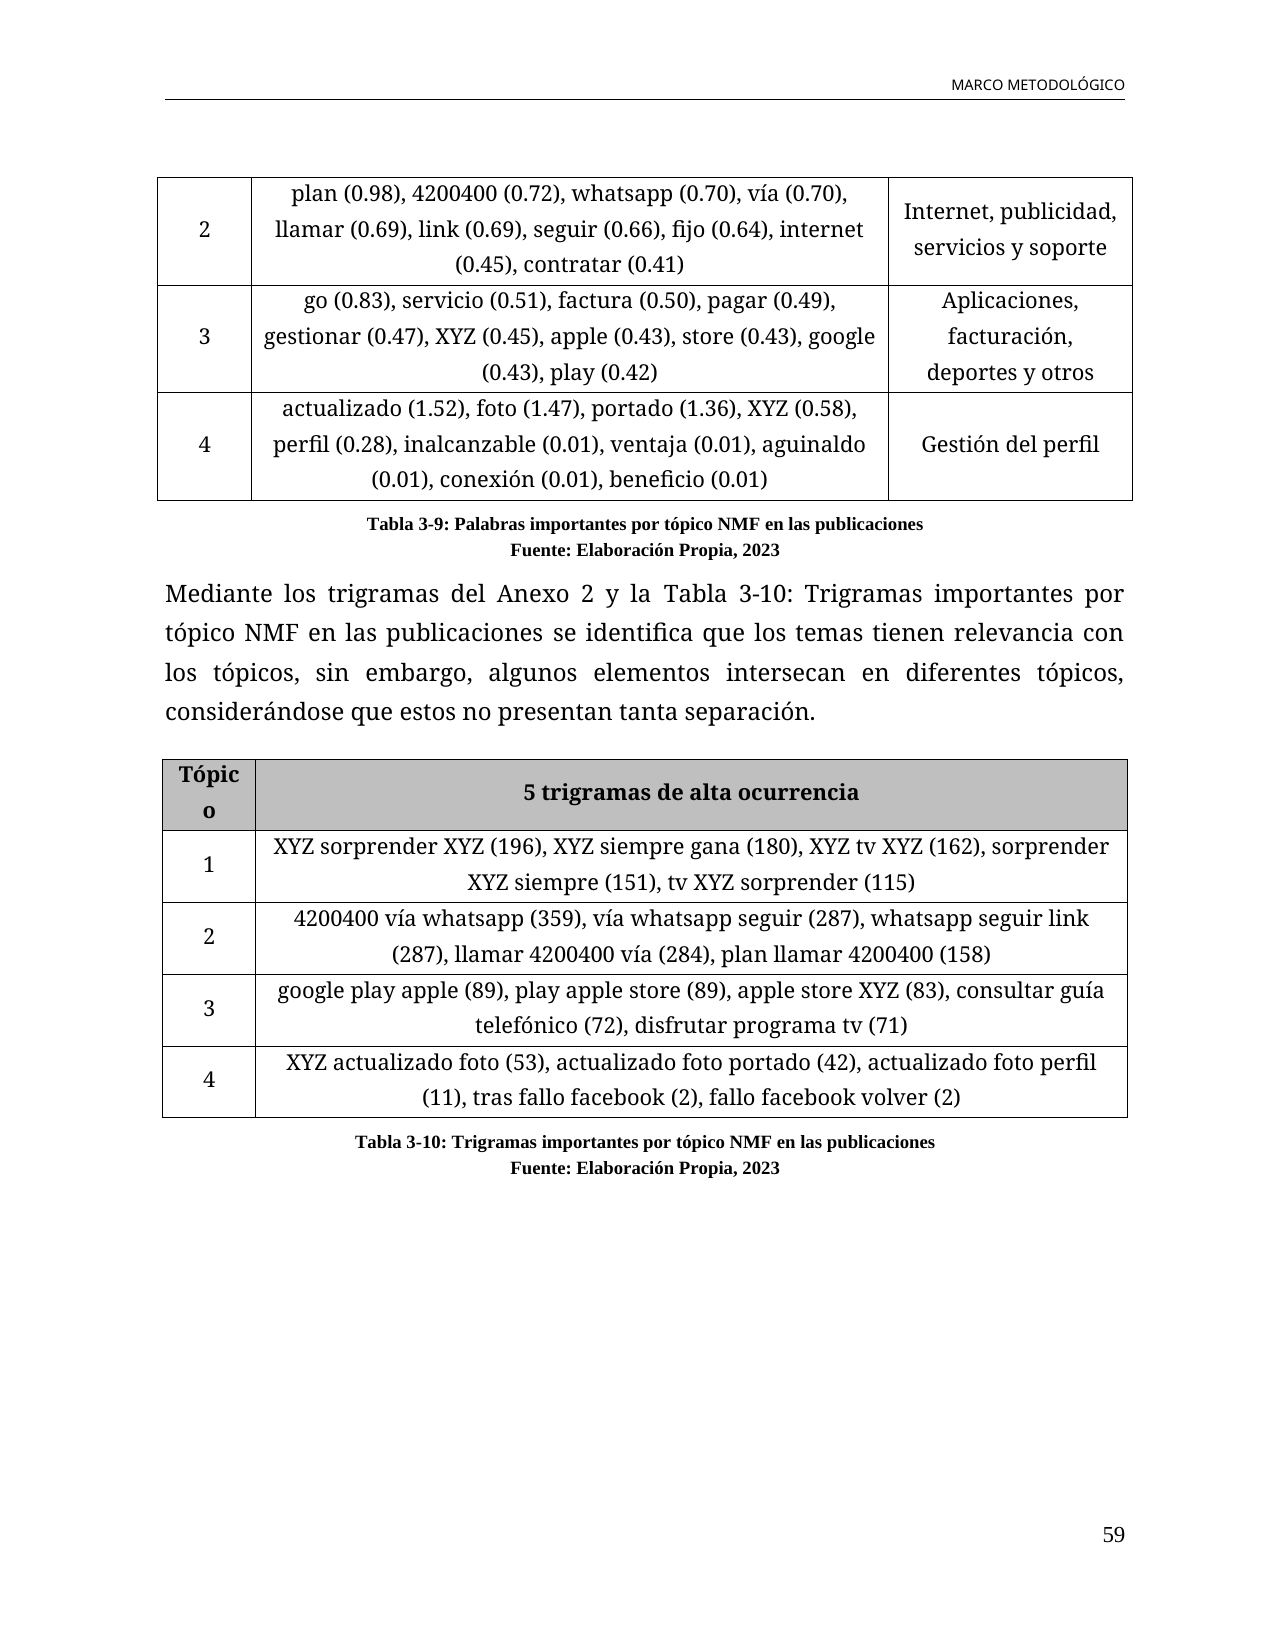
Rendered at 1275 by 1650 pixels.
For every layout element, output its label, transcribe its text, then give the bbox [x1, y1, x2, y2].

table_cell actualizado (1.52), foto (1.47), portado (1.36), XYZ (0.58), perfil (0.28), inalcanzable (0.01), ventaja (0.01), aguinaldo (0.01), conexión (0.01), beneficio (0.01) [252, 393, 888, 499]
table_cell 3 [163, 975, 255, 1046]
table_header 5 trigramas de alta ocurrencia [256, 760, 1127, 830]
table_cell 2 [163, 903, 255, 974]
table_cell XYZ actualizado foto (53), actualizado foto portado (42), actualizado foto perfil (11), tras fallo facebook (2), fallo facebook volver (2) [256, 1047, 1127, 1117]
table_cell google play apple (89), play apple store (89), apple store XYZ (83), consultar guía telefónico (72), disfrutar programa tv (71) [256, 975, 1127, 1046]
text Mediante los trigramas del Anexo 2 y la Tabla 3-10: Trigramas importantes por tópico NMF en las publicaciones se identifica que los temas tienen relevancia con los tópicos, sin embargo, algunos elementos intersecan en diferentes tópicos, considerándose que estos no presentan tanta separación. [165, 577, 1125, 727]
text Fuente: Elaboración Propia, 2023 [165, 1157, 1125, 1178]
text Tabla 3-9: Palabras importantes por tópico NMF en las publicaciones [165, 513, 1125, 534]
table_cell go (0.83), servicio (0.51), factura (0.50), pagar (0.49), gestionar (0.47), XYZ (0.45), apple (0.43), store (0.43), google (0.43), play (0.42) [252, 286, 888, 392]
table_cell Gestión del perfil [889, 393, 1132, 499]
table_cell 4 [163, 1047, 255, 1117]
table_cell 1 [163, 831, 255, 902]
table_header Tópico [163, 760, 255, 830]
table_cell 2 [158, 178, 251, 284]
table_cell 3 [158, 286, 251, 392]
table_cell XYZ sorprender XYZ (196), XYZ siempre gana (180), XYZ tv XYZ (162), sorprender XYZ siempre (151), tv XYZ sorprender (115) [256, 831, 1127, 902]
text Fuente: Elaboración Propia, 2023 [165, 539, 1125, 560]
table_cell Internet, publicidad, servicios y soporte [889, 178, 1132, 284]
table_cell plan (0.98), 4200400 (0.72), whatsapp (0.70), vía (0.70), llamar (0.69), link (0.69), seguir (0.66), fijo (0.64), internet (0.45), contratar (0.41) [252, 178, 888, 284]
table_cell Aplicaciones, facturación, deportes y otros [889, 286, 1132, 392]
table_cell 4200400 vía whatsapp (359), vía whatsapp seguir (287), whatsapp seguir link (287), llamar 4200400 vía (284), plan llamar 4200400 (158) [256, 903, 1127, 974]
text Tabla 3-10: Trigramas importantes por tópico NMF en las publicaciones [165, 1131, 1125, 1152]
table_cell 4 [158, 393, 251, 499]
